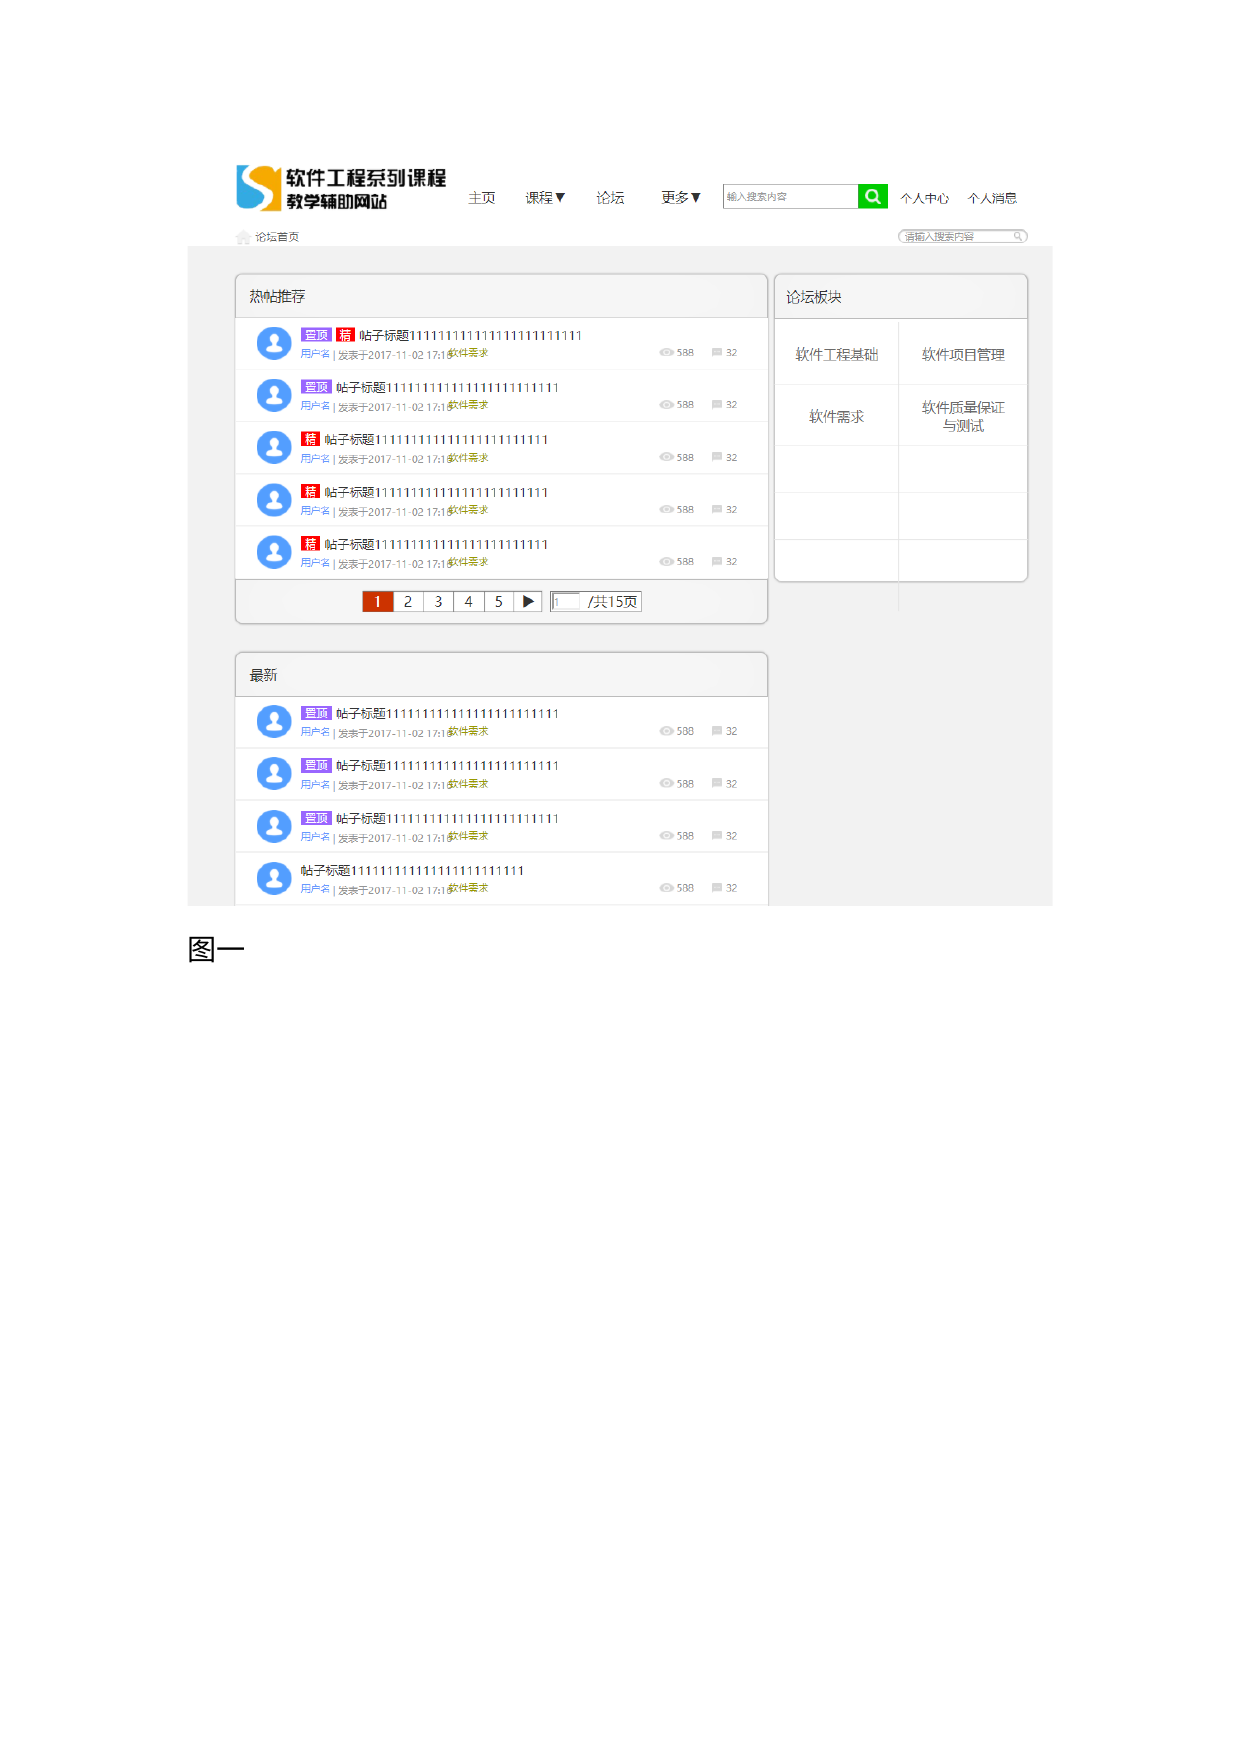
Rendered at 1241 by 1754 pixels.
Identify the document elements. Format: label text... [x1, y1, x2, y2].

text 图一 [187, 927, 1053, 969]
picture [187, 162, 1053, 906]
